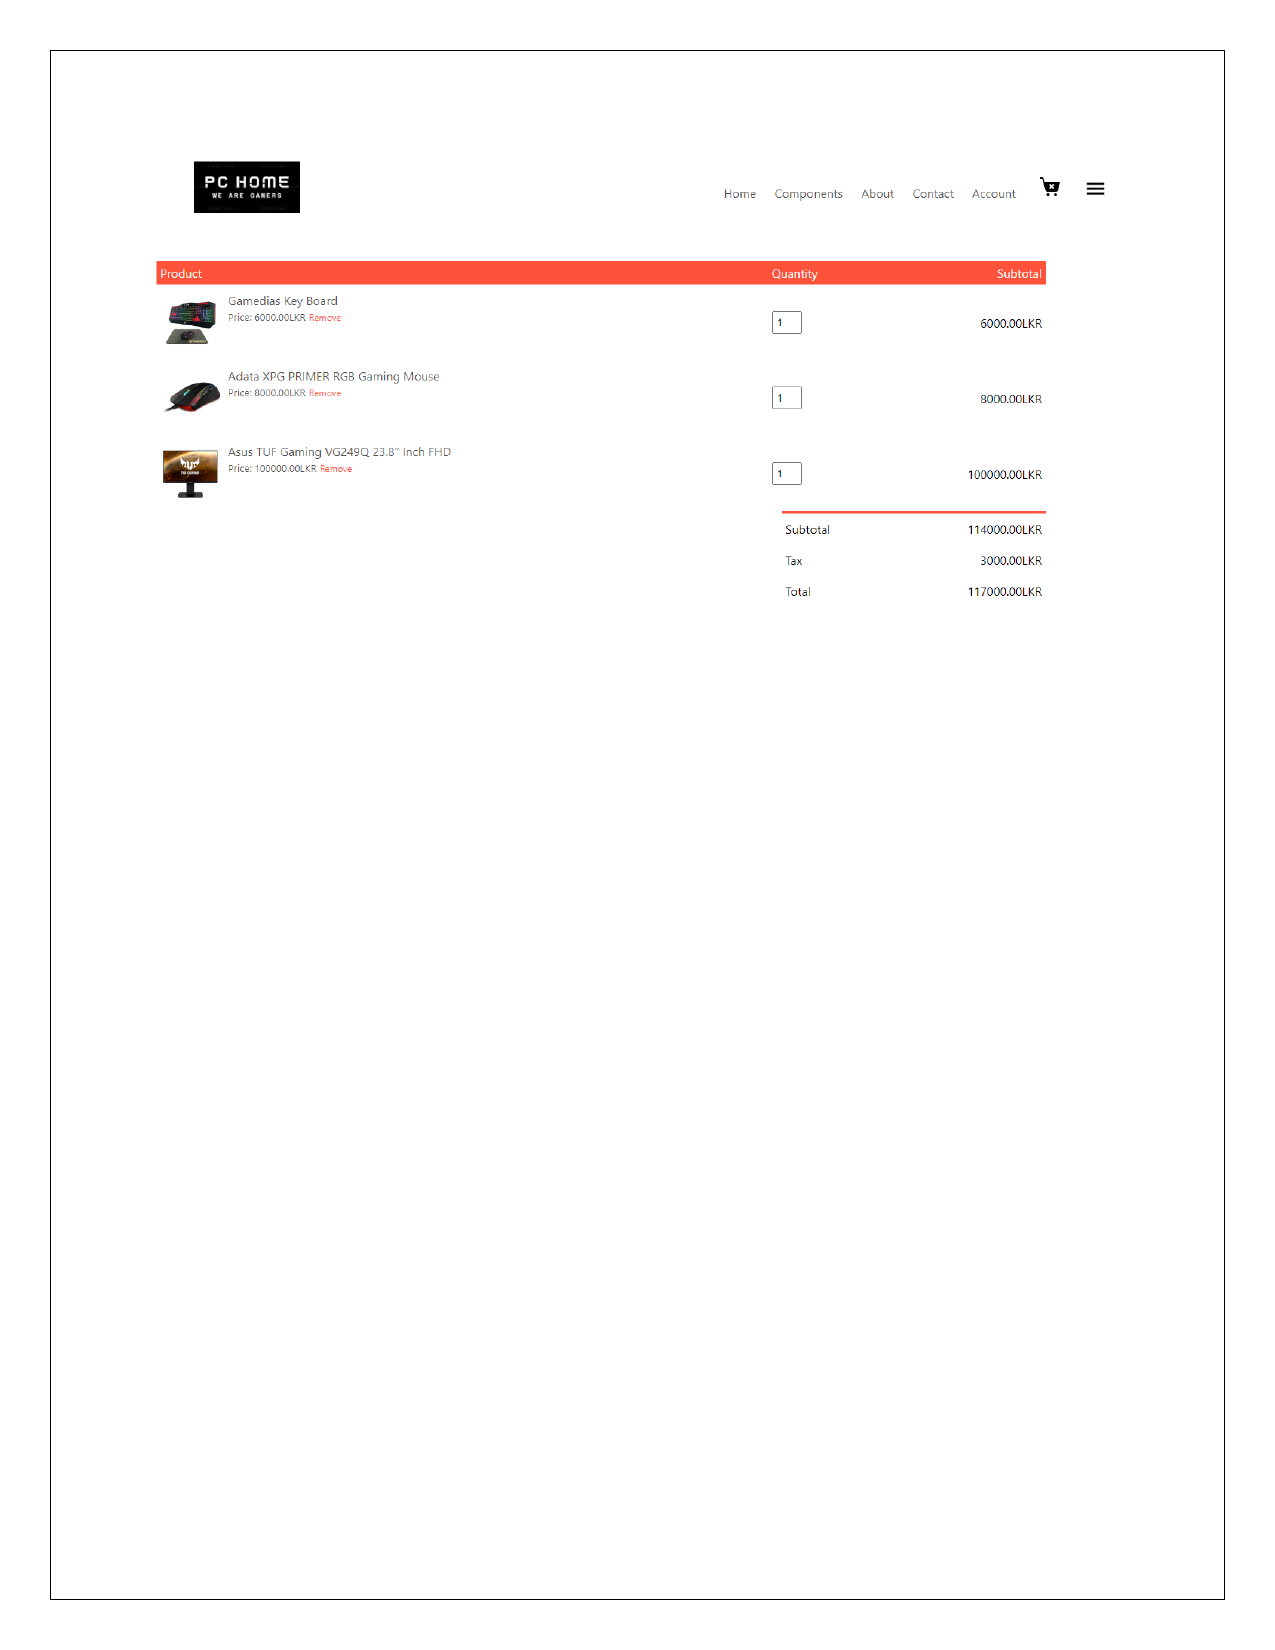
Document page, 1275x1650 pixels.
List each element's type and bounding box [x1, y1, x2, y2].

picture [150, 150, 1125, 612]
